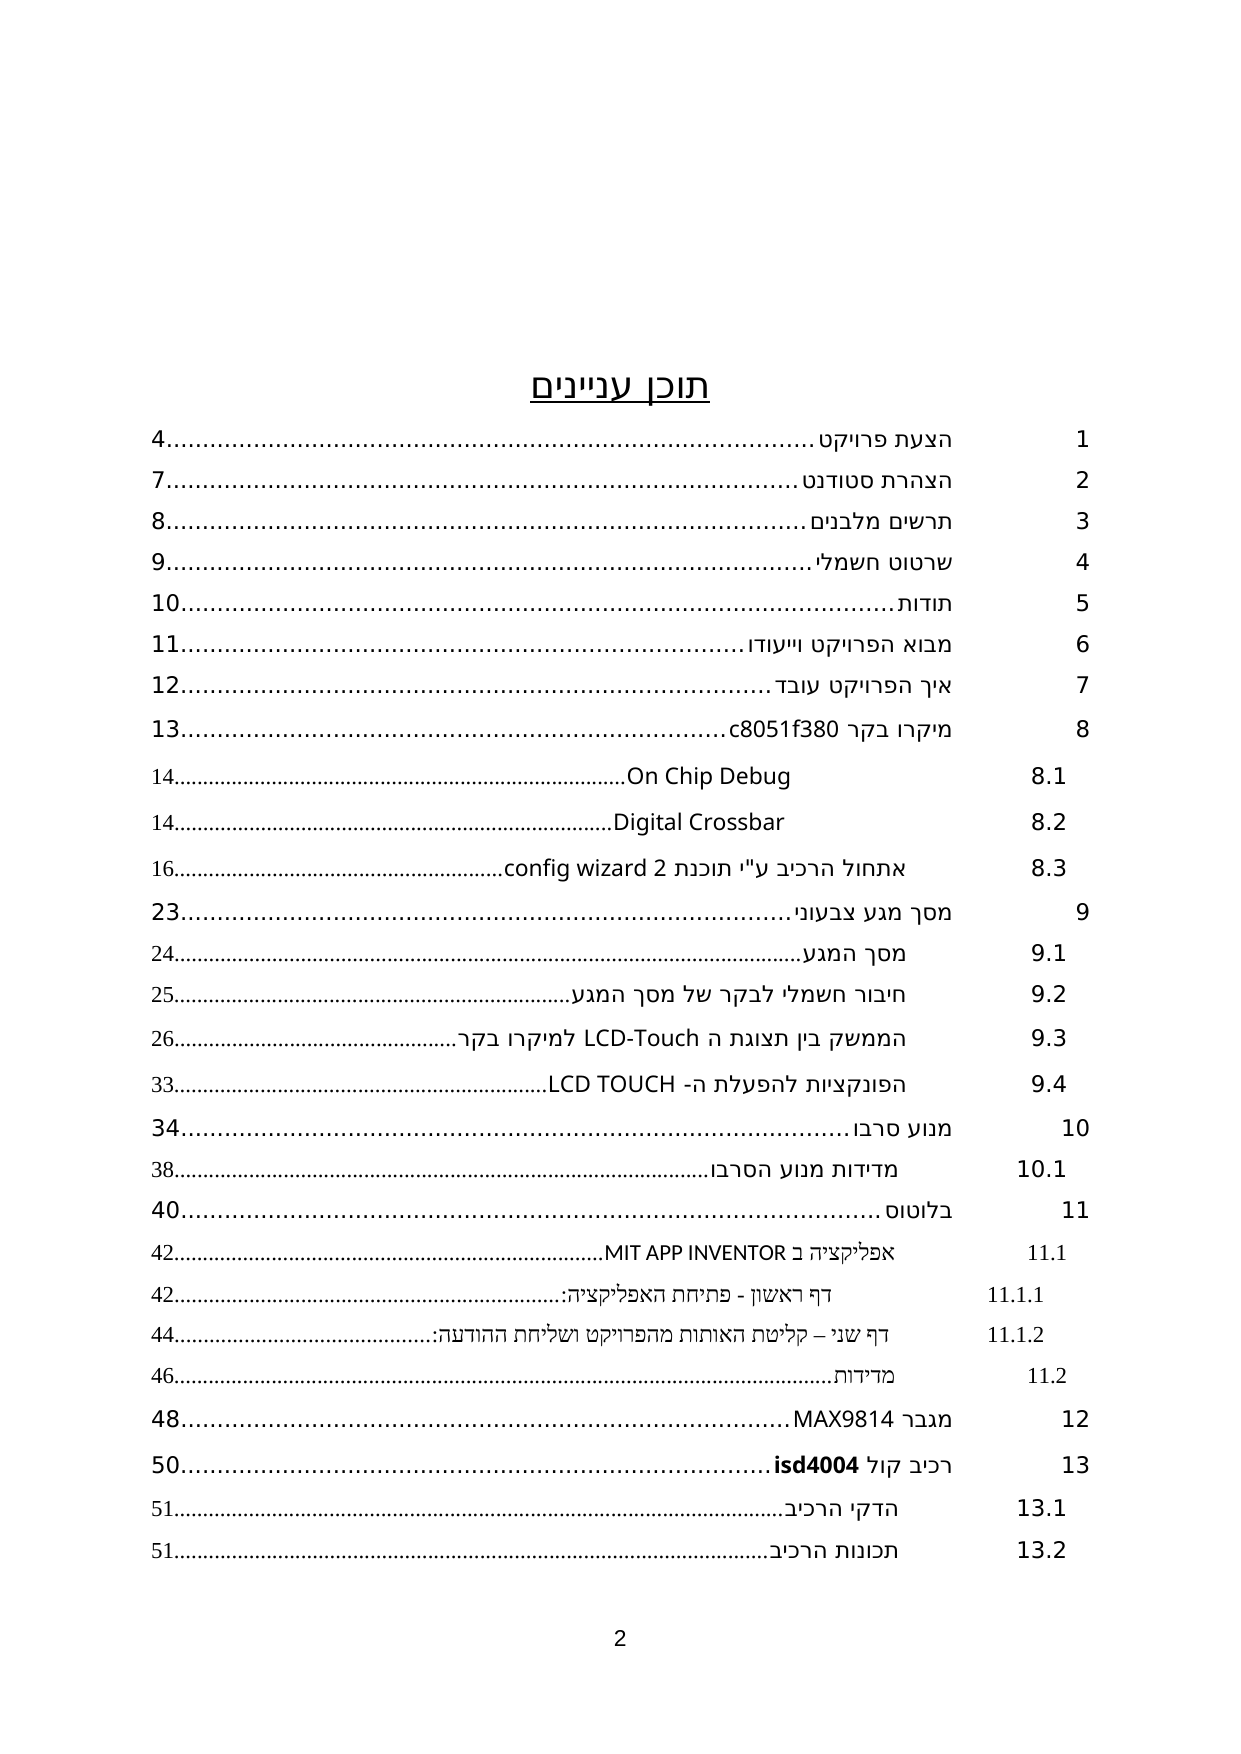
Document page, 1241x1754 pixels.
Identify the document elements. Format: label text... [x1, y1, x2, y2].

text תוכן עניינים [150, 363, 1090, 407]
